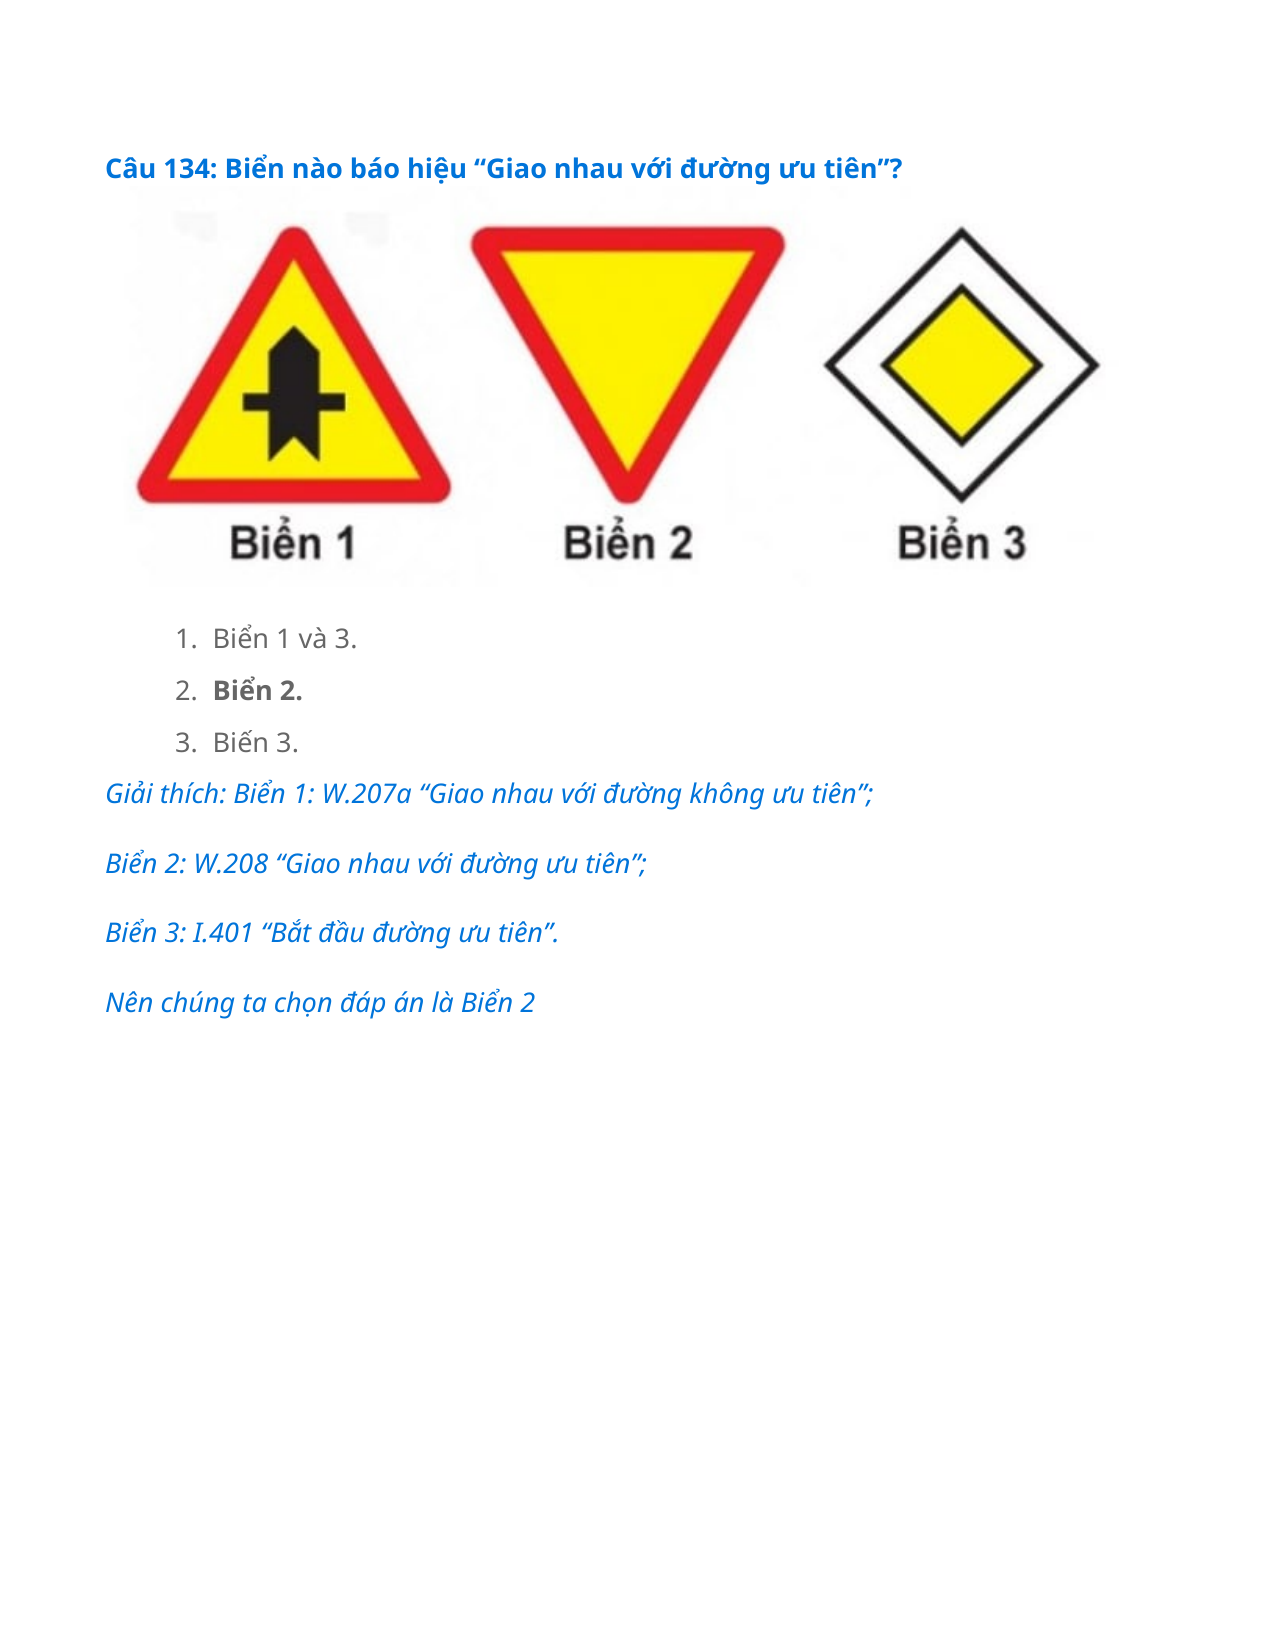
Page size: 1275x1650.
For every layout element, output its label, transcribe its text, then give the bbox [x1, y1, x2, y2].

text Biển 3: I.401 “Bắt đầu đường ưu tiên”. [105, 914, 1125, 951]
text Nên chúng ta chọn đáp án là Biển 2 [105, 983, 1125, 1020]
text Câu 134: Biển nào báo hiệu “Giao nhau với đường ưu tiên”? [105, 150, 1125, 186]
list Biển 2. [175, 671, 1125, 708]
text Giải thích: Biển 1: W.207a “Giao nhau với đường không ưu tiên”; [105, 775, 1125, 812]
list Biến 3. [175, 723, 1125, 760]
picture [105, 186, 1148, 587]
list Biển 1 và 3. [175, 619, 1125, 656]
text Biển 2: W.208 “Giao nhau với đường ưu tiên”; [105, 844, 1125, 881]
